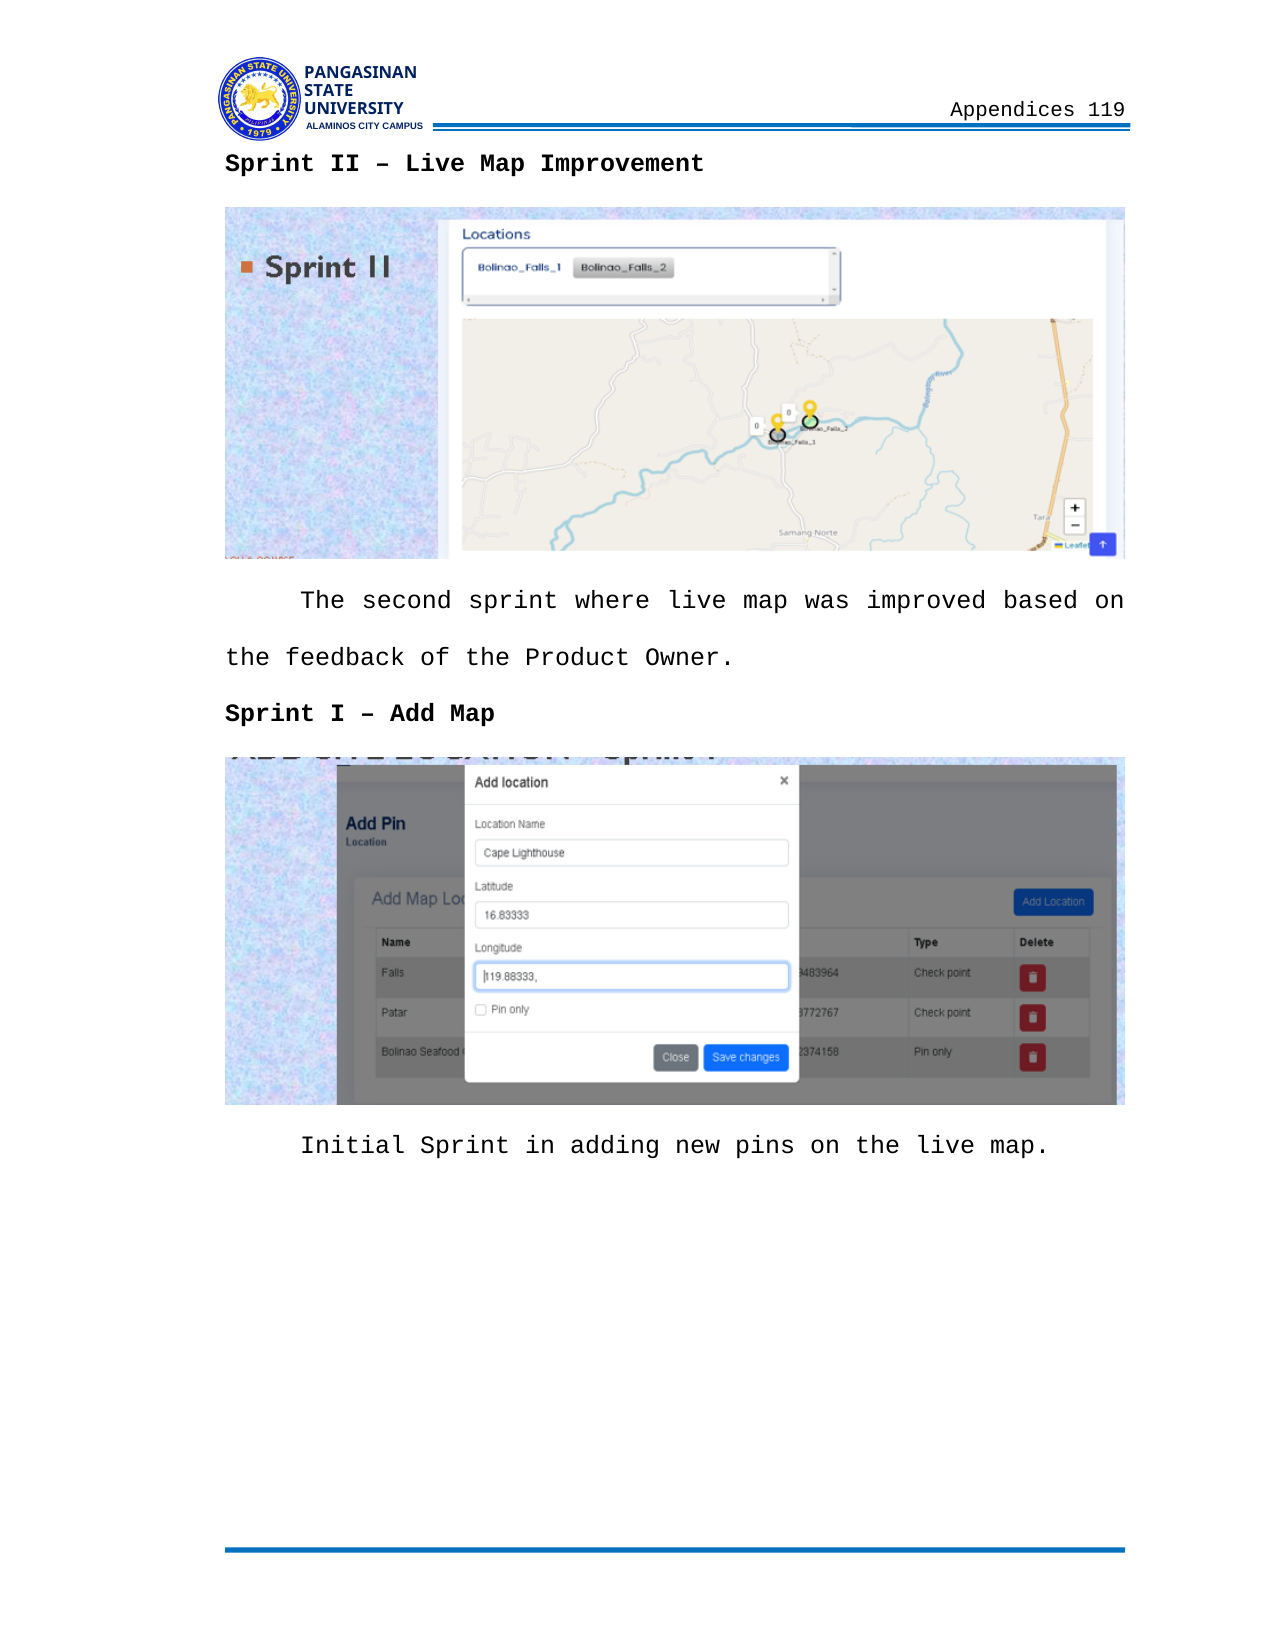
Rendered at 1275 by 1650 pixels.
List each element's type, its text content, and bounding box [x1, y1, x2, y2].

text Sprint II – Live Map Improvement [225, 151, 1125, 179]
picture [218, 57, 301, 141]
text The second sprint where live map was improved based on the feedback of the Product Owner. [225, 587, 1125, 672]
picture [225, 757, 1125, 1105]
text Sprint I – Add Map [225, 701, 1125, 729]
picture [225, 207, 1125, 559]
text Initial Sprint in adding new pins on the live map. [225, 1133, 1125, 1161]
